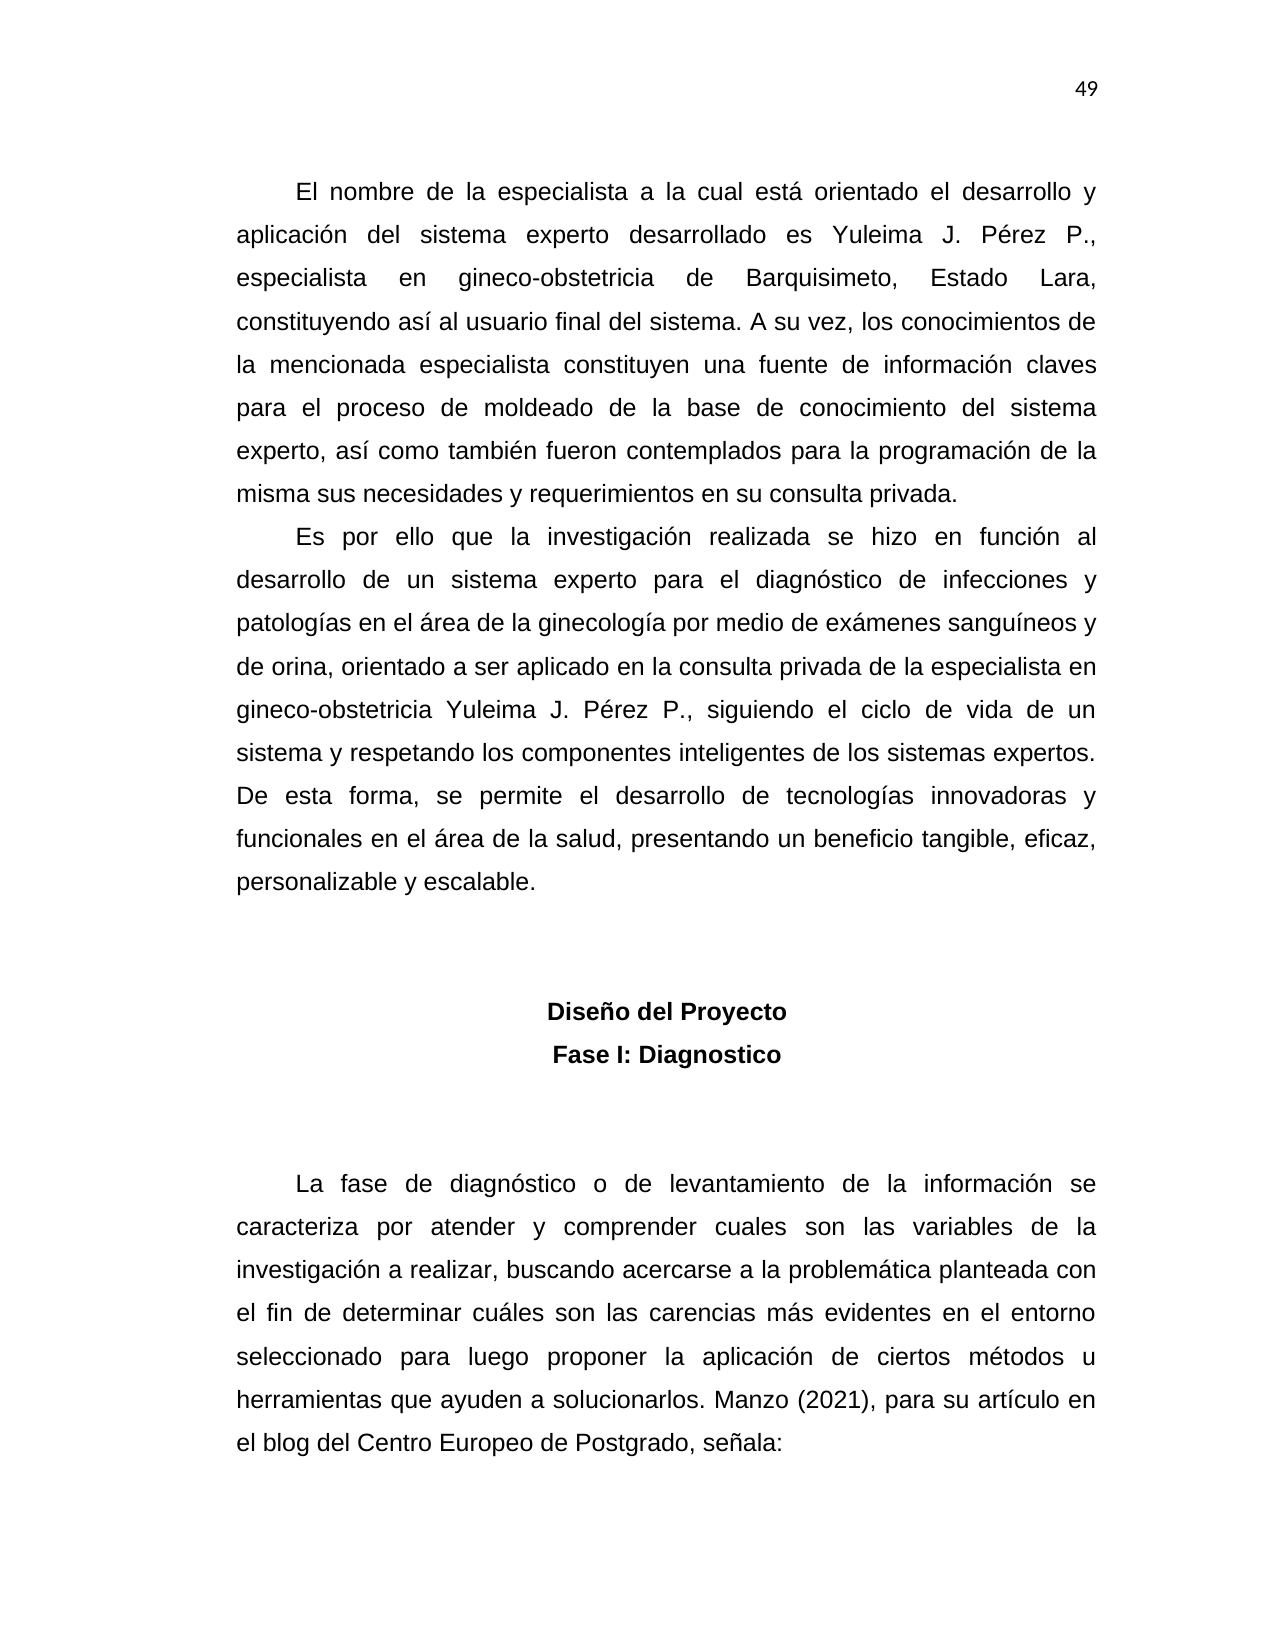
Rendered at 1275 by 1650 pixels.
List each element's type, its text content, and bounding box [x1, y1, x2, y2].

subtitle Diseño del Proyecto [236, 997, 1098, 1025]
text El nombre de la especialista a la cual está orientado el desarrollo y aplicación del sistema experto desarrollado es Yuleima J. Pérez P., especialista en gineco-obstetricia de Barquisimeto, Estado Lara, constituyendo así al usuario final del sistema. A su vez, los conocimientos de la mencionada especialista constituyen una fuente de información claves para el proceso de moldeado de la base de conocimiento del sistema experto, así como también fueron contemplados para la programación de la misma sus necesidades y requerimientos en su consulta privada. [236, 177, 1098, 508]
text Es por ello que la investigación realizada se hizo en función al desarrollo de un sistema experto para el diagnóstico de infecciones y patologías en el área de la ginecología por medio de exámenes sanguíneos y de orina, orientado a ser aplicado en la consulta privada de la especialista en gineco-obstetricia Yuleima J. Pérez P., siguiendo el ciclo de vida de un sistema y respetando los componentes inteligentes de los sistemas expertos. De esta forma, se permite el desarrollo de tecnologías innovadoras y funcionales en el área de la salud, presentando un beneficio tangible, eficaz, personalizable y escalable. [236, 522, 1098, 896]
subtitle Fase I: Diagnostico [236, 1040, 1098, 1068]
text La fase de diagnóstico o de levantamiento de la información se caracteriza por atender y comprender cuales son las variables de la investigación a realizar, buscando acercarse a la problemática planteada con el fin de determinar cuáles son las carencias más evidentes en el entorno seleccionado para luego proponer la aplicación de ciertos métodos u herramientas que ayuden a solucionarlos. Manzo (2021), para su artículo en el blog del Centro Europeo de Postgrado, señala: [236, 1169, 1098, 1457]
